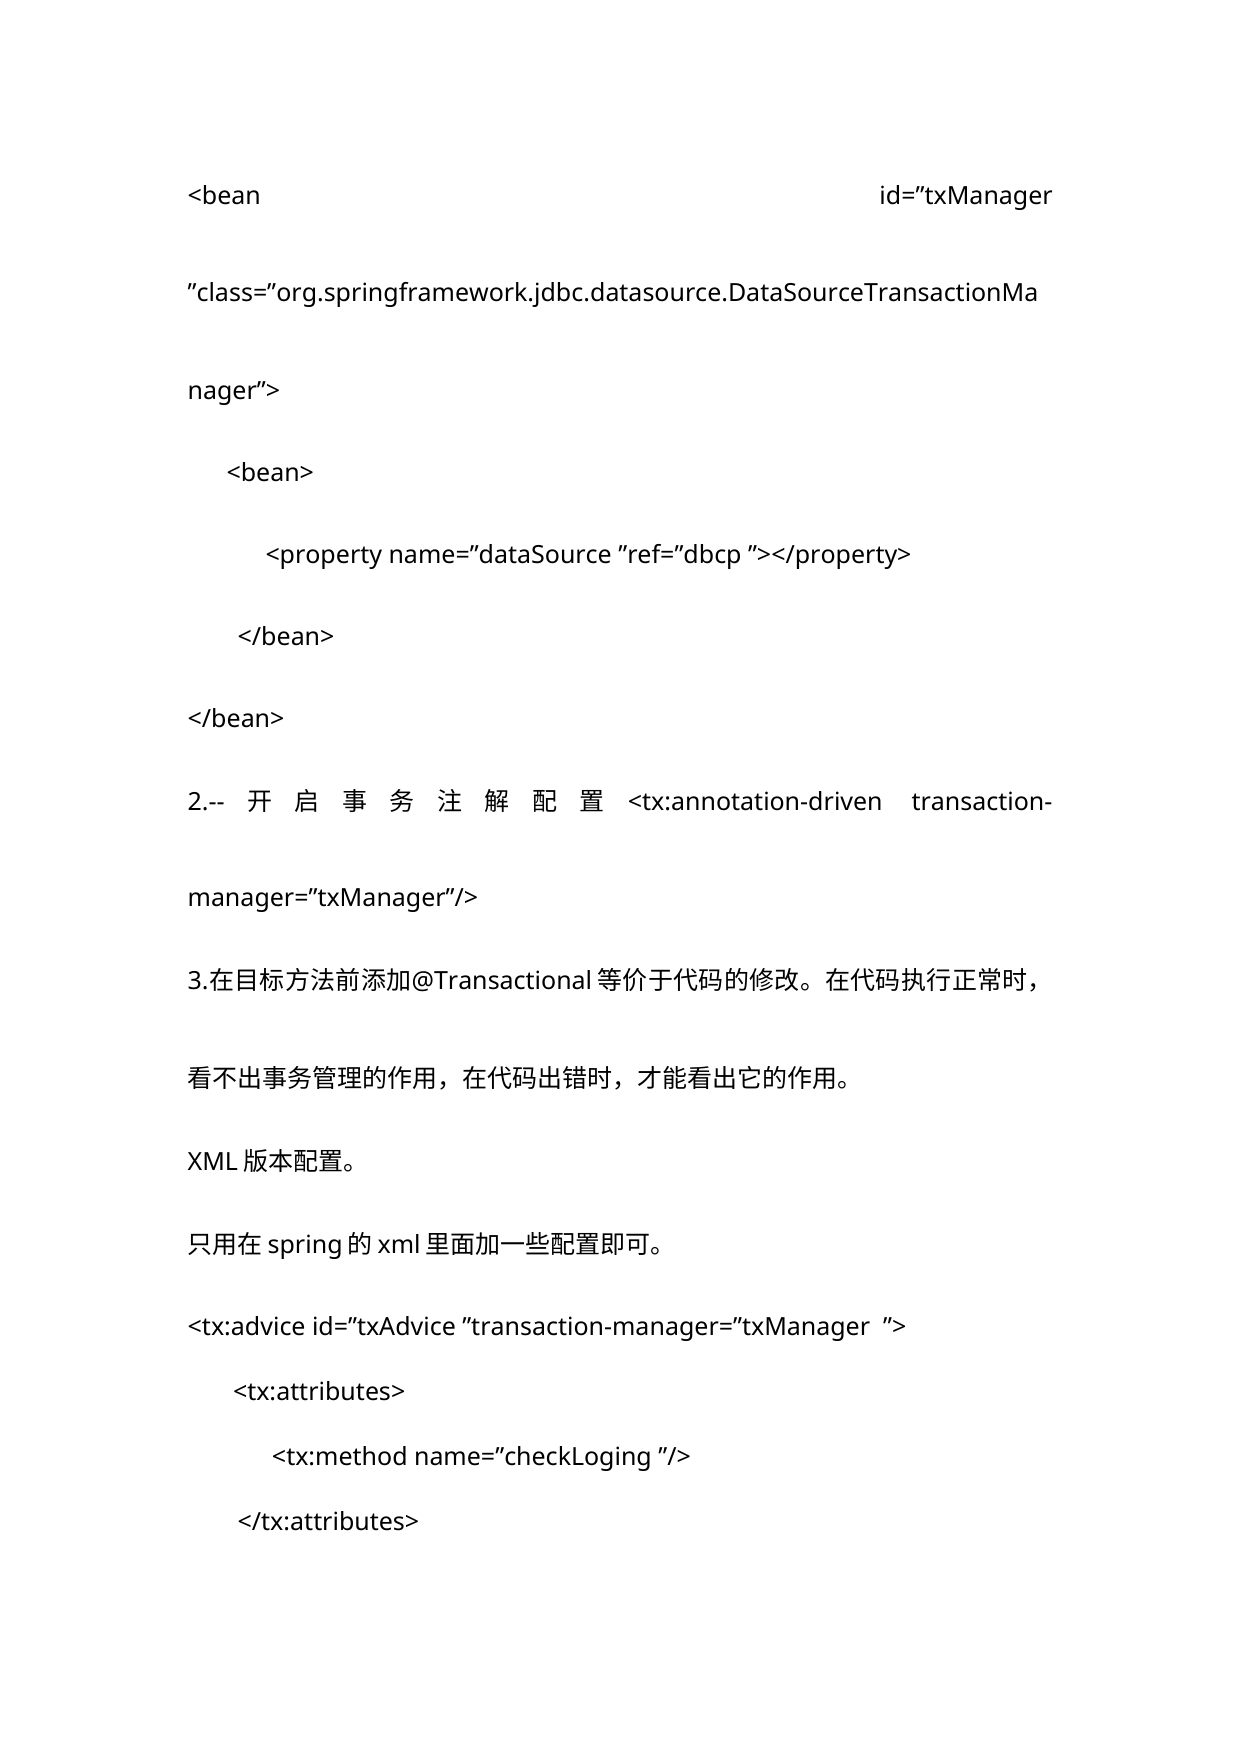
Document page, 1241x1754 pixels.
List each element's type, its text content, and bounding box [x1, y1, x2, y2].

text <bean> [187, 439, 1053, 504]
text <tx:attributes> [187, 1358, 1053, 1423]
text </bean> [187, 685, 1053, 750]
text <tx:advice id=”txAdvice ”transaction-manager=”txManager ”> [187, 1293, 1053, 1358]
text <bean id=”txManager ”class=”org.springframework.jdbc.datasource.DataSourceTransactionManager”> [187, 162, 1053, 422]
text 只用在spring的xml里面加一些配置即可。 [187, 1210, 1053, 1275]
text </tx:attributes> [187, 1488, 1053, 1553]
text 2.--开启事务注解配置<tx:annotation-driven transaction-manager=”txManager”/> [187, 767, 1053, 929]
text <property name=”dataSource ”ref=”dbcp ”></property> [187, 521, 1053, 586]
text <tx:method name=”checkLoging ”/> [187, 1423, 1053, 1488]
text 3.在目标方法前添加@Transactional等价于代码的修改。在代码执行正常时，看不出事务管理的作用，在代码出错时，才能看出它的作用。 [187, 946, 1053, 1109]
text XML版本配置。 [187, 1127, 1053, 1192]
text </bean> [187, 603, 1053, 668]
